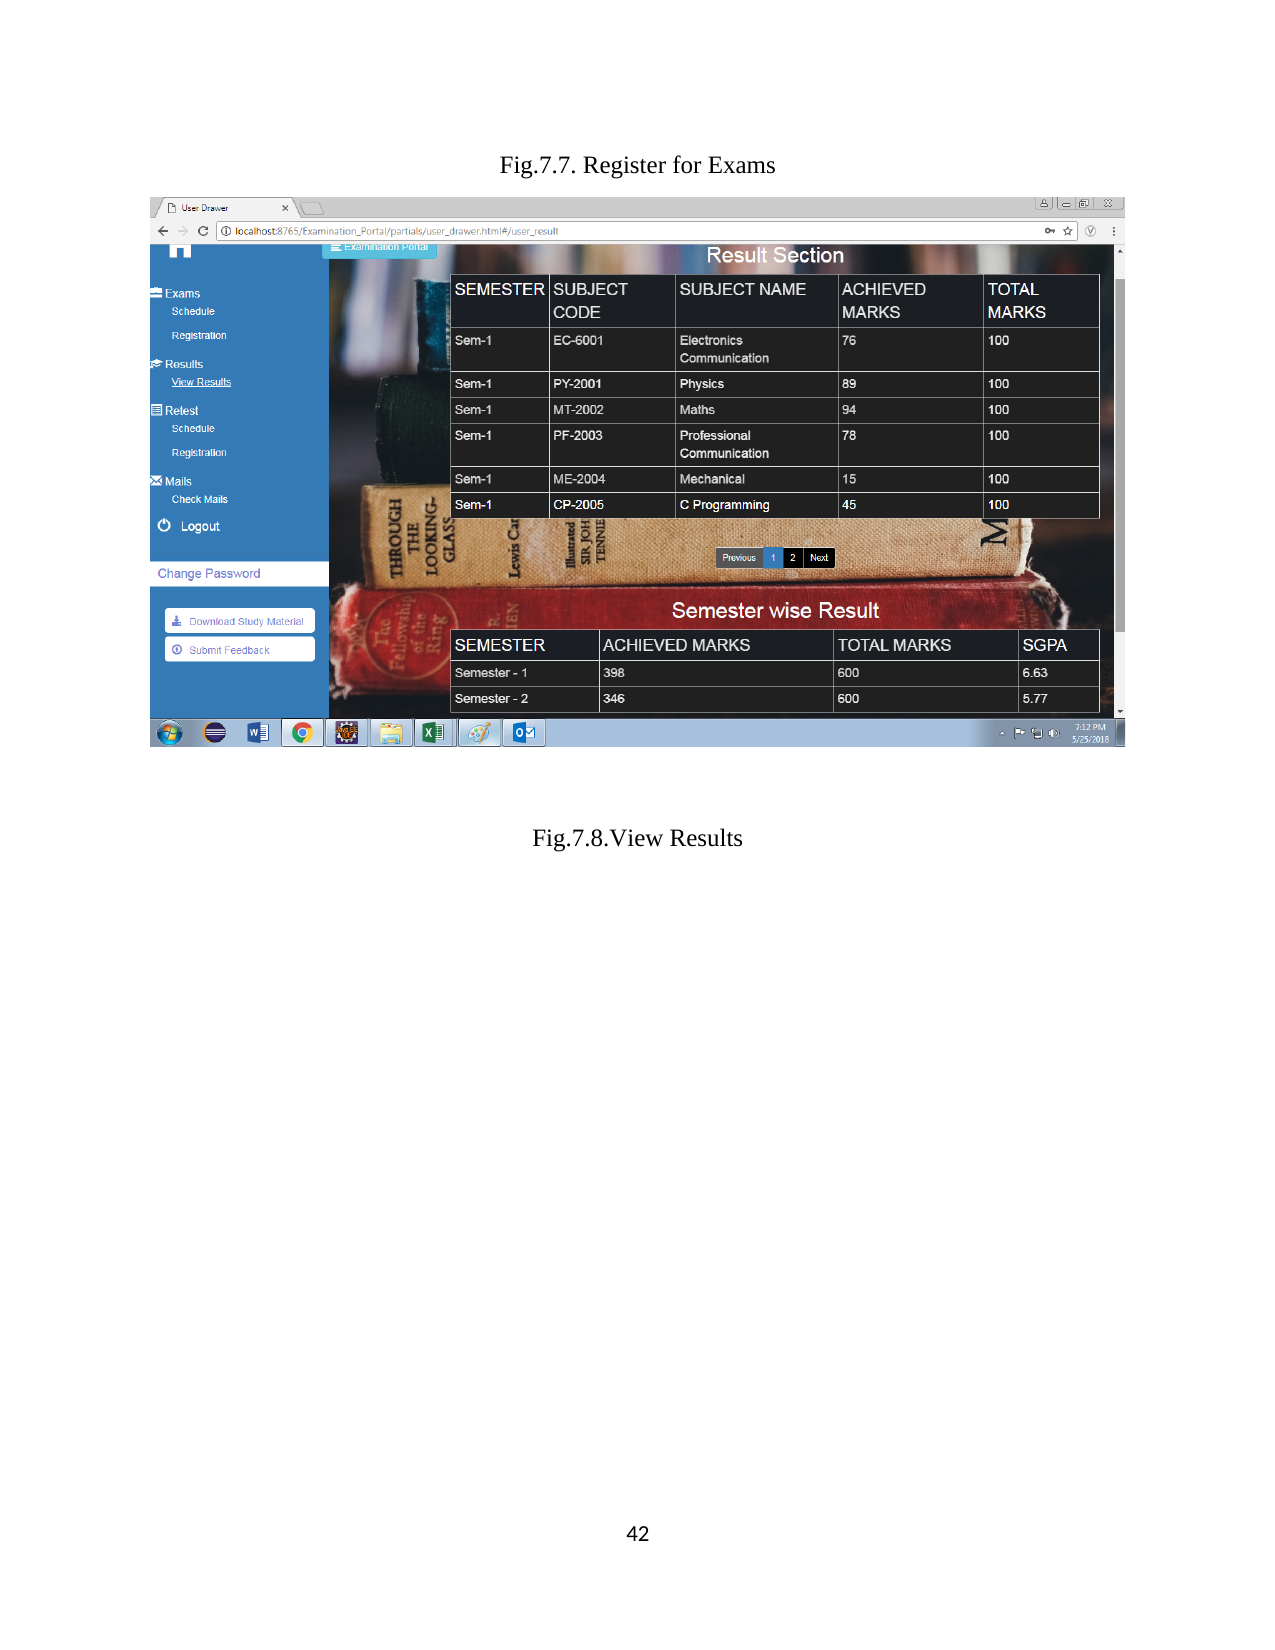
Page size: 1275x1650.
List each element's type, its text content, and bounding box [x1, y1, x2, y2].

text Fig.7.8.View Results [150, 823, 1125, 852]
picture [150, 197, 1125, 805]
text Fig.7.7. Register for Exams [150, 150, 1125, 179]
